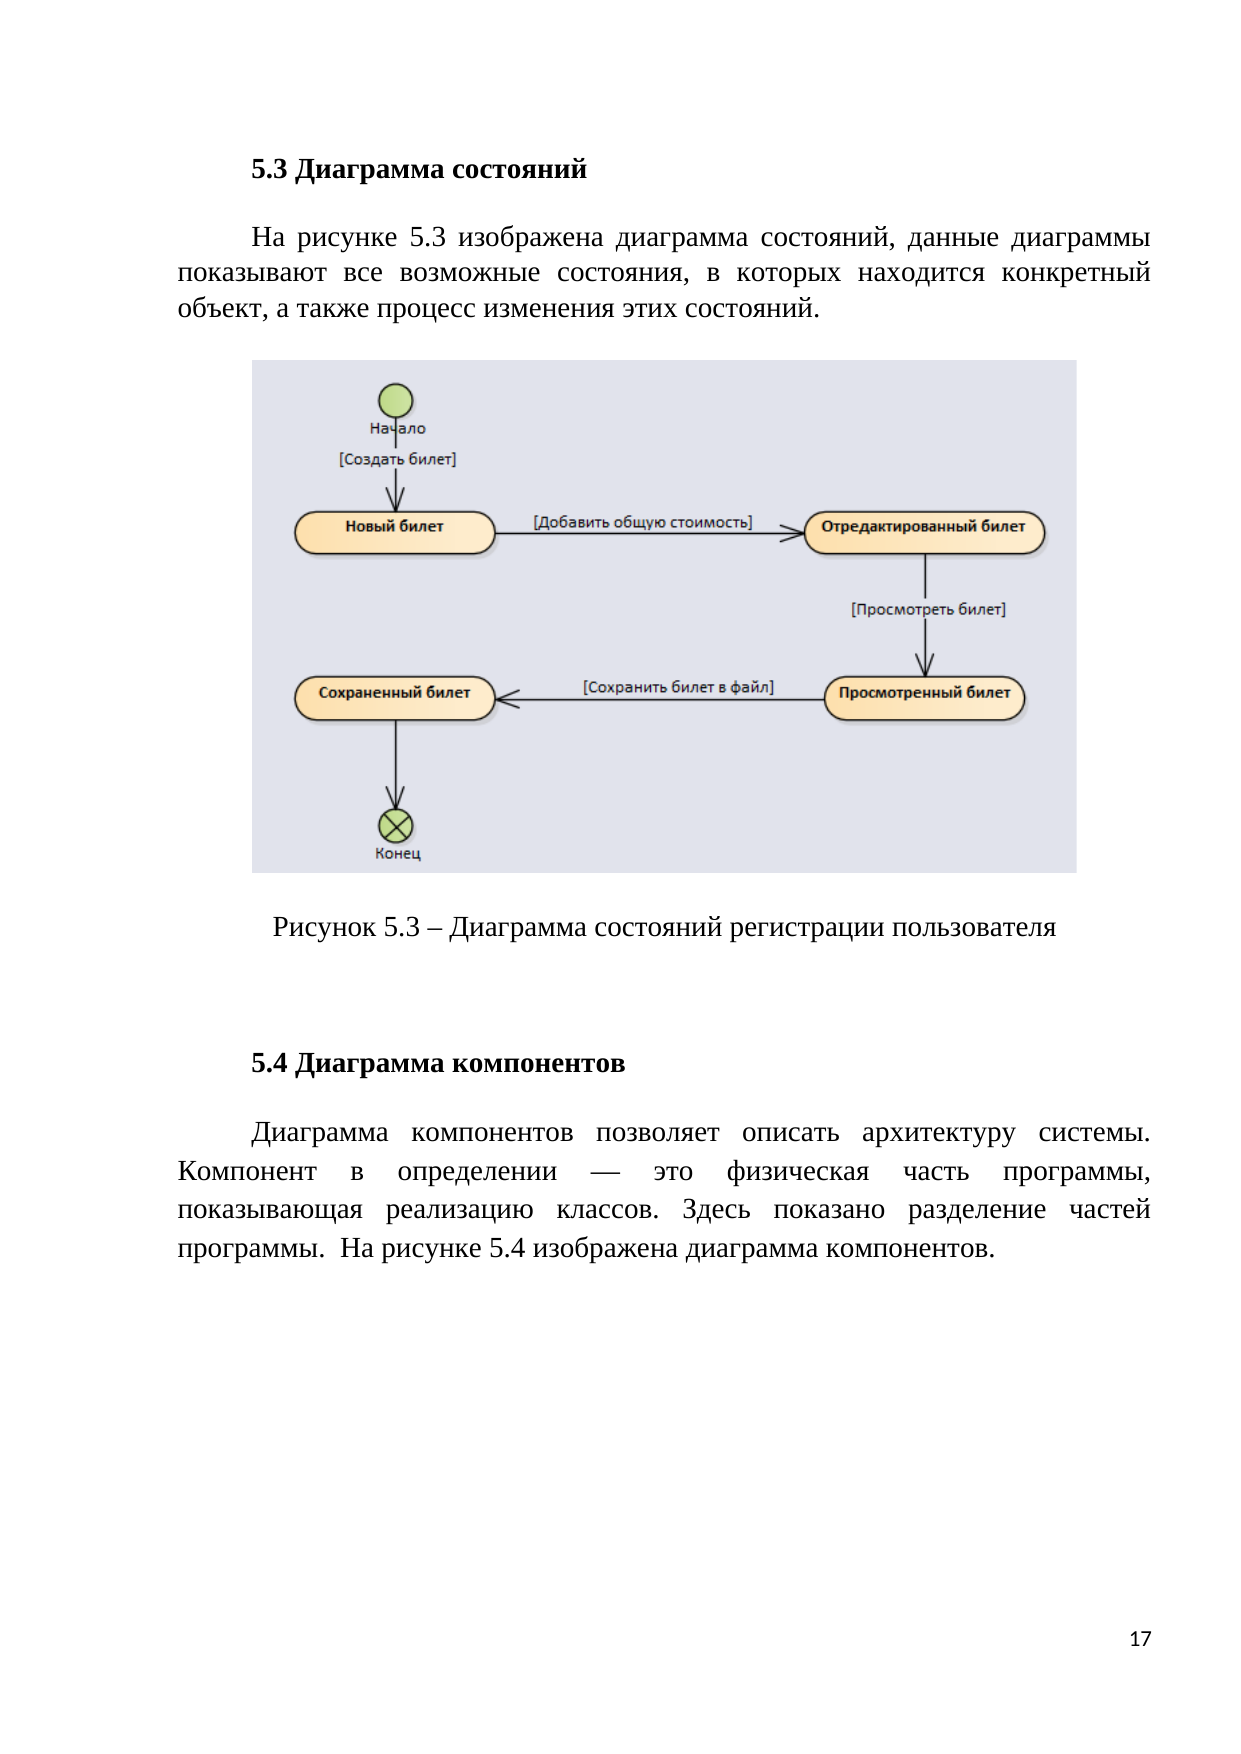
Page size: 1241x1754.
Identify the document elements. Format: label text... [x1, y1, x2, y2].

text Рисунок 5.3 – Диаграмма состояний регистрации пользователя [177, 909, 1152, 943]
text Диаграмма компонентов позволяет описать архитектуру системы. Компонент в определении — это физическая часть программы, показывающая реализацию классов. Здесь показано разделение частей программы. На рисунке 5.4 изображена диаграмма компонентов. [177, 1114, 1152, 1264]
text На рисунке 5.3 изображена диаграмма состояний, данные диаграммы показывают все возможные состояния, в которых находится конкретный объект, а также процесс изменения этих состояний. [177, 219, 1152, 254]
text На рисунке 5.3 изображена диаграмма состояний, данные диаграммы показывают все возможные состояния, в которых находится конкретный объект, а также процесс изменения этих состояний. [177, 288, 1152, 323]
subtitle 5.3 Диаграмма состояний [177, 152, 1152, 185]
subtitle 5.4 Диаграмма компонентов [177, 1046, 1152, 1079]
picture [252, 360, 1077, 873]
